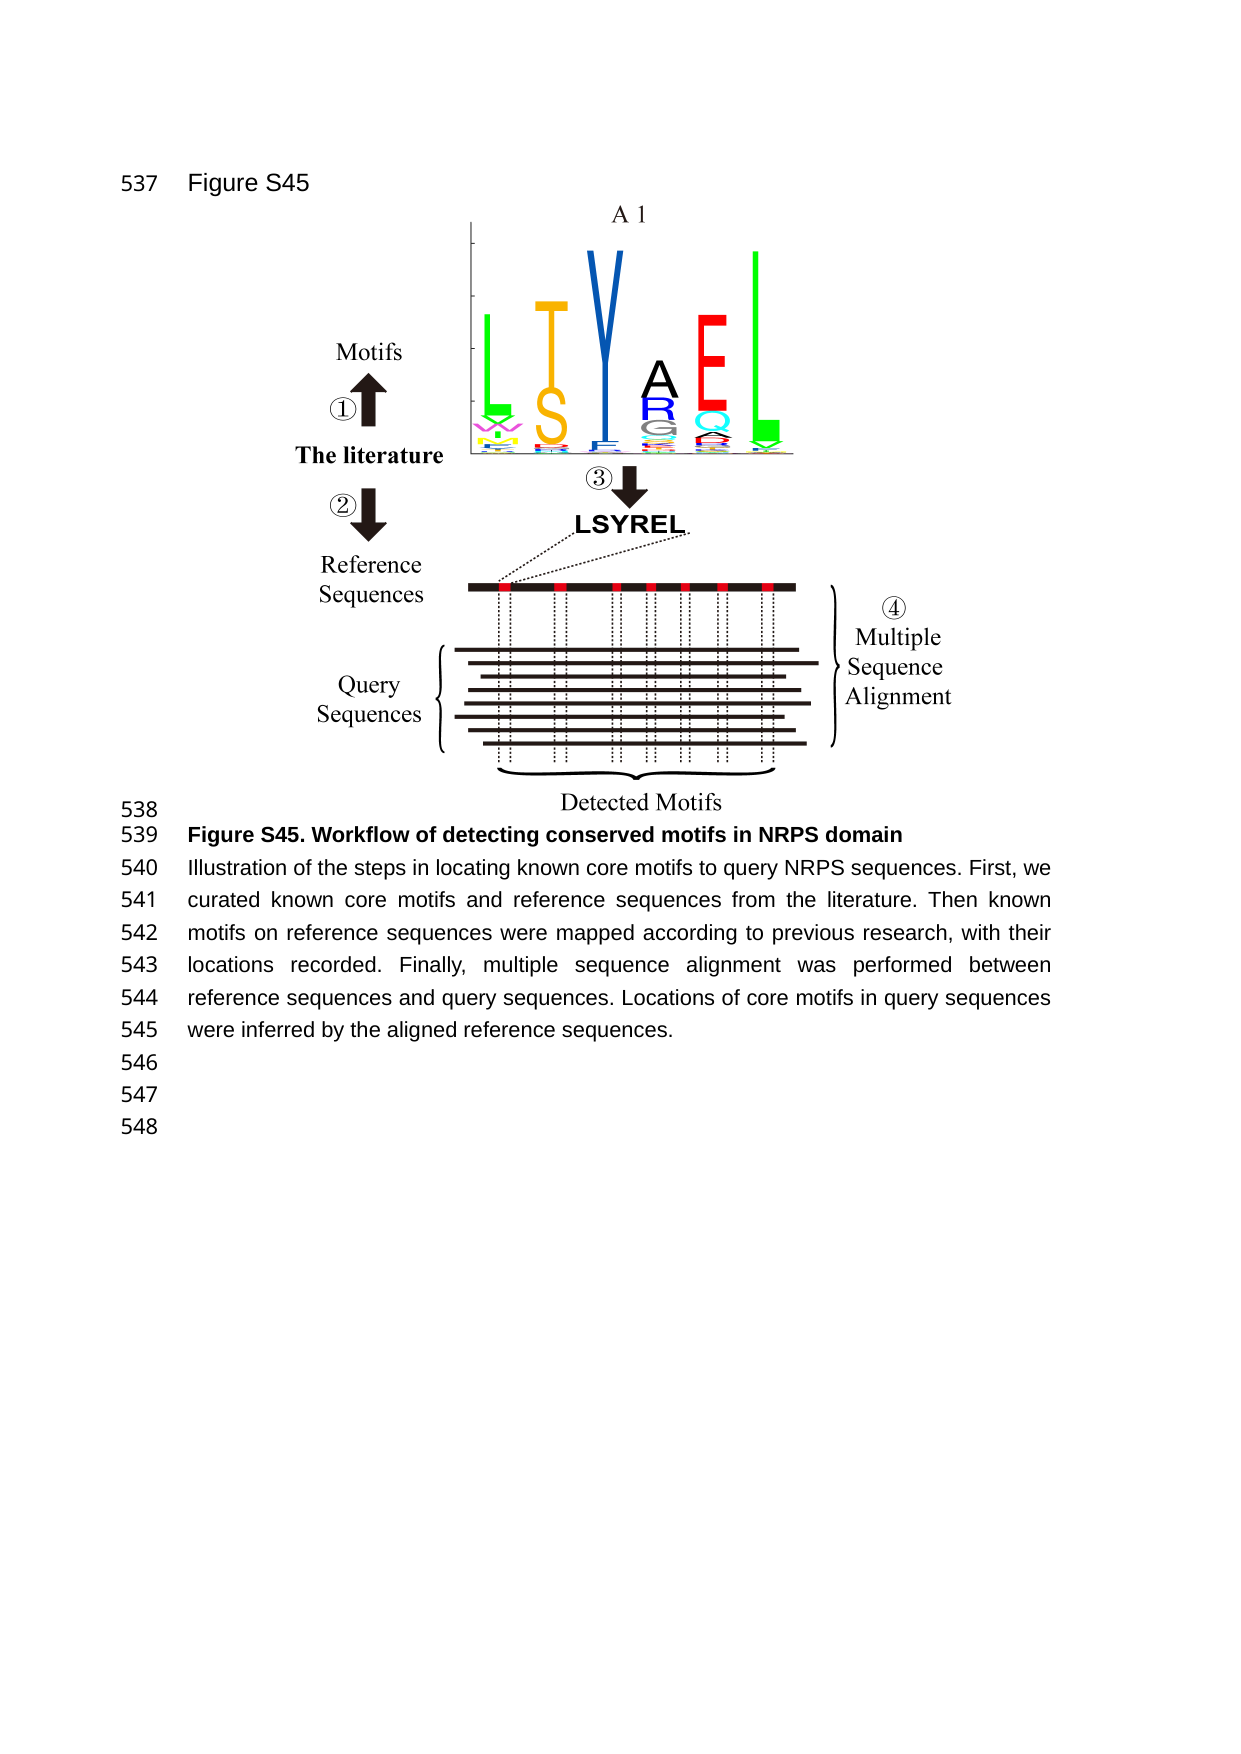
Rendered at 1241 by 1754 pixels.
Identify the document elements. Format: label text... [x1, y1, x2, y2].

picture [294, 201, 952, 818]
subtitle Figure S45 [187, 166, 1053, 199]
text Figure S45. Workflow of detecting conserved motifs in NRPS domain [187, 818, 1053, 851]
text Illustration of the steps in locating known core motifs to query NRPS sequences. First, we curated known core motifs and reference sequences from the literature. Then known motifs on reference sequences were mapped according to previous research, with their locations recorded. Finally, multiple sequence alignment was performed between reference sequences and query sequences. Locations of core motifs in query sequences were inferred by the aligned reference sequences. [187, 851, 1053, 1046]
